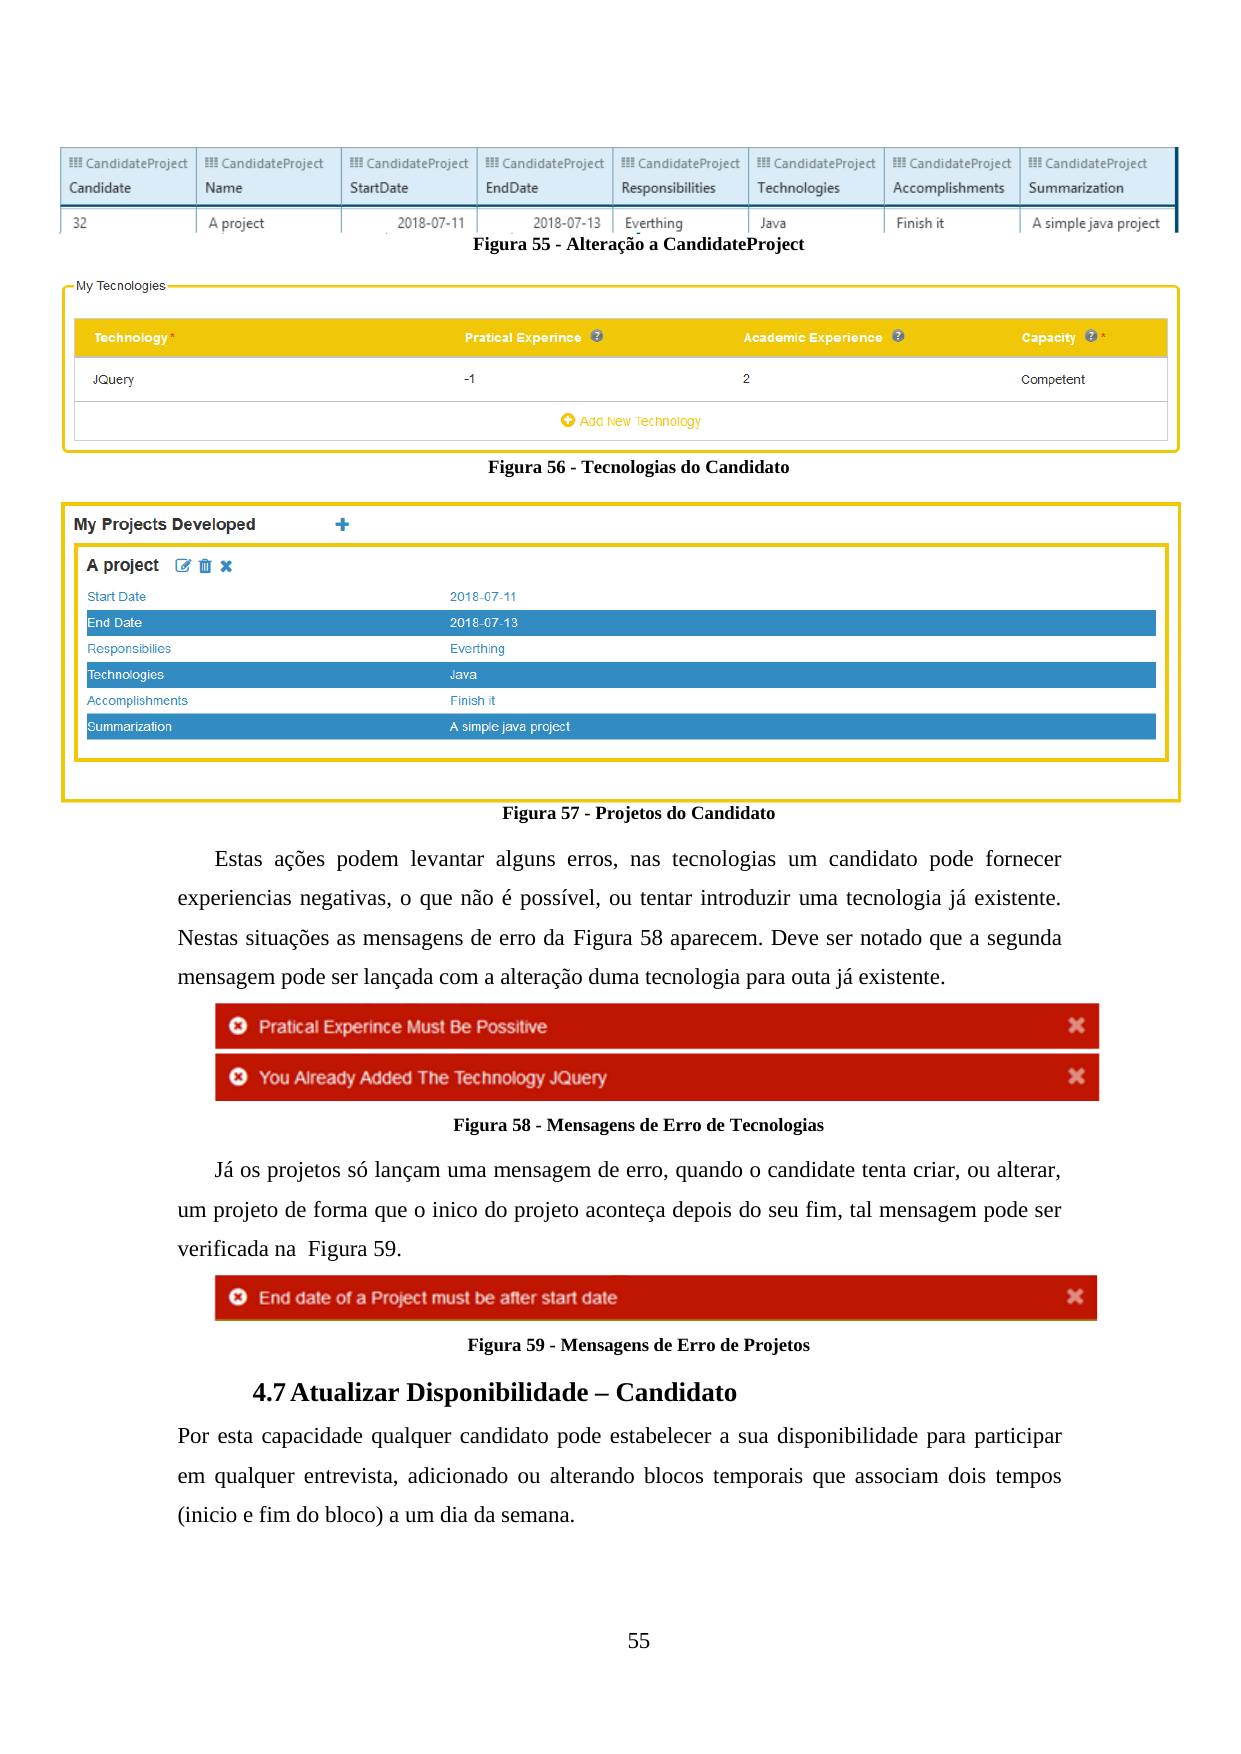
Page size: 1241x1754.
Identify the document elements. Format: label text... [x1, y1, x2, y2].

picture [214, 1002, 1101, 1101]
text Figura 58 - Mensagens de Erro de Tecnologias [177, 1114, 1063, 1136]
picture [214, 1275, 1098, 1321]
text Figura 57 - Projetos do Candidato [177, 803, 1063, 824]
subtitle Atualizar Disponibilidade – Candidato [252, 1376, 1063, 1407]
text Por esta capacidade qualquer candidato pode estabelecer a sua disponibilidade para participar em qualquer entrevista, adicionado ou alterando blocos temporais que associam dois tempos (inicio e fim do bloco) a um dia da semana. [177, 1422, 1063, 1528]
picture [59, 498, 1182, 803]
text Figura 59 - Mensagens de Erro de Projetos [177, 1333, 1063, 1355]
text Figura 56 - Tecnologias do Candidato [177, 456, 1063, 477]
text Figura 55 - Alteração a CandidateProject [177, 234, 1063, 255]
picture [59, 147, 1182, 234]
text Estas ações podem levantar alguns erros, nas tecnologias um candidato pode fornecer experiencias negativas, o que não é possível, ou tentar introduzir uma tecnologia já existente. Nestas situações as mensagens de erro da Figura 58 aparecem. Deve ser notado que a segunda mensagem pode ser lançada com a alteração duma tecnologia para outa já existente. [177, 845, 1063, 989]
text Já os projetos só lançam uma mensagem de erro, quando o candidate tenta criar, ou alterar, um projeto de forma que o inico do projeto aconteça depois do seu fim, tal mensagem pode ser verificada na Figura 59. [177, 1157, 1063, 1262]
picture [59, 275, 1182, 456]
